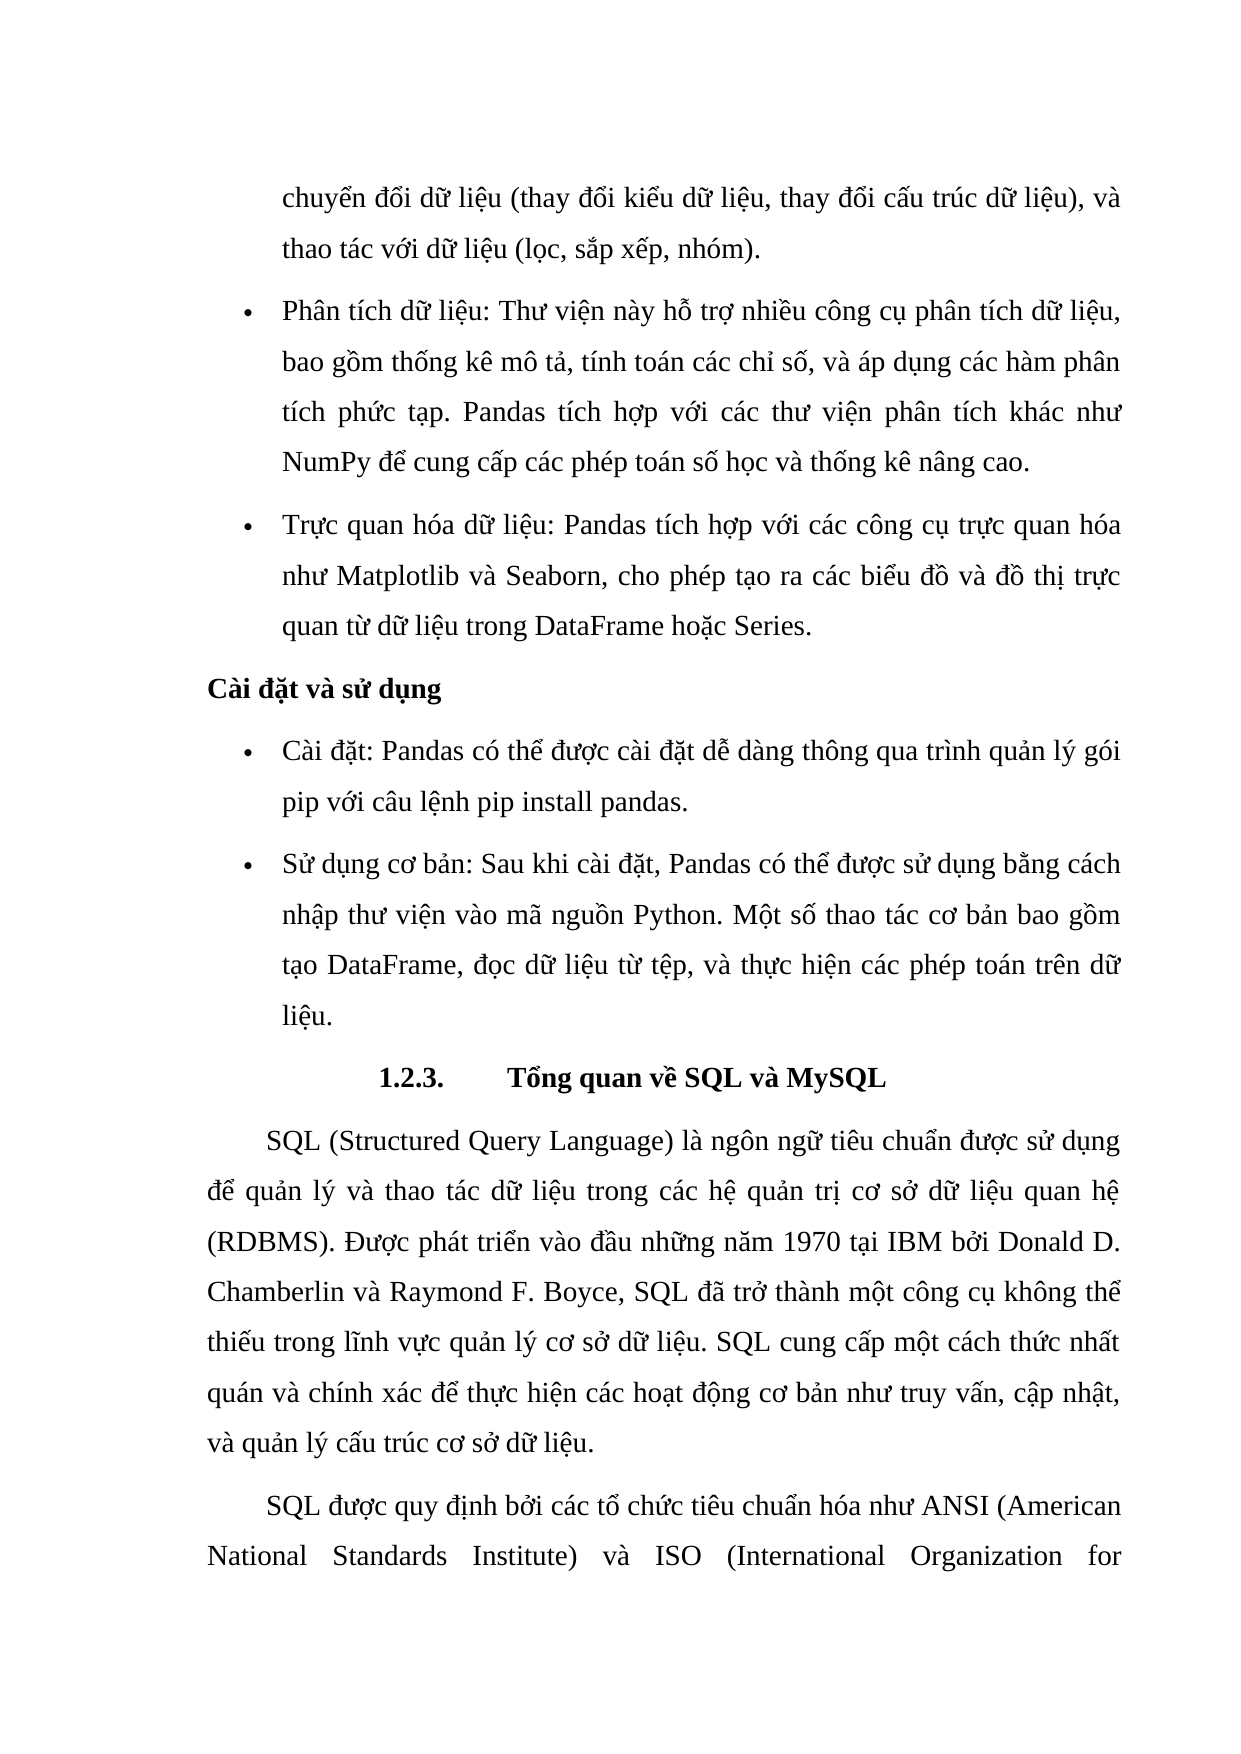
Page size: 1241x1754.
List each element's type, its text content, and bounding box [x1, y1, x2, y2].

list Sử dụng cơ bản: Sau khi cài đặt, Pandas có thể được sử dụng bằng cách nhập thư viện vào mã nguồn Python. Một số thao tác cơ bản bao gồm tạo DataFrame, đọc dữ liệu từ tệp, và thực hiện các phép toán trên dữ liệu. [244, 847, 1122, 1031]
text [207, 1488, 1122, 1572]
text Cài đặt và sử dụng [207, 671, 1122, 704]
list Trực quan hóa dữ liệu: Pandas tích hợp với các công cụ trực quan hóa như Matplotlib và Seaborn, cho phép tạo ra các biểu đồ và đồ thị trực quan từ dữ liệu trong DataFrame hoặc Series. [244, 507, 1122, 641]
subtitle Tổng quan về SQL và MySQL [319, 1060, 1122, 1094]
list Cài đặt: Pandas có thể được cài đặt dễ dàng thông qua trình quản lý gói pip với câu lệnh pip install pandas. [244, 733, 1122, 817]
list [244, 180, 1122, 264]
text SQL (Structured Query Language) là ngôn ngữ tiêu chuẩn được sử dụng để quản lý và thao tác dữ liệu trong các hệ quản trị cơ sở dữ liệu quan hệ (RDBMS). Được phát triển vào đầu những năm 1970 tại IBM bởi Donald D. Chamberlin và Raymond F. Boyce, SQL đã trở thành một công cụ không thể thiếu trong lĩnh vực quản lý cơ sở dữ liệu. SQL cung cấp một cách thức nhất quán và chính xác để thực hiện các hoạt động cơ bản như truy vấn, cập nhật, và quản lý cấu trúc cơ sở dữ liệu. [207, 1123, 1122, 1459]
list Phân tích dữ liệu: Thư viện này hỗ trợ nhiều công cụ phân tích dữ liệu, bao gồm thống kê mô tả, tính toán các chỉ số, và áp dụng các hàm phân tích phức tạp. Pandas tích hợp với các thư viện phân tích khác như NumPy để cung cấp các phép toán số học và thống kê nâng cao. [244, 293, 1122, 478]
